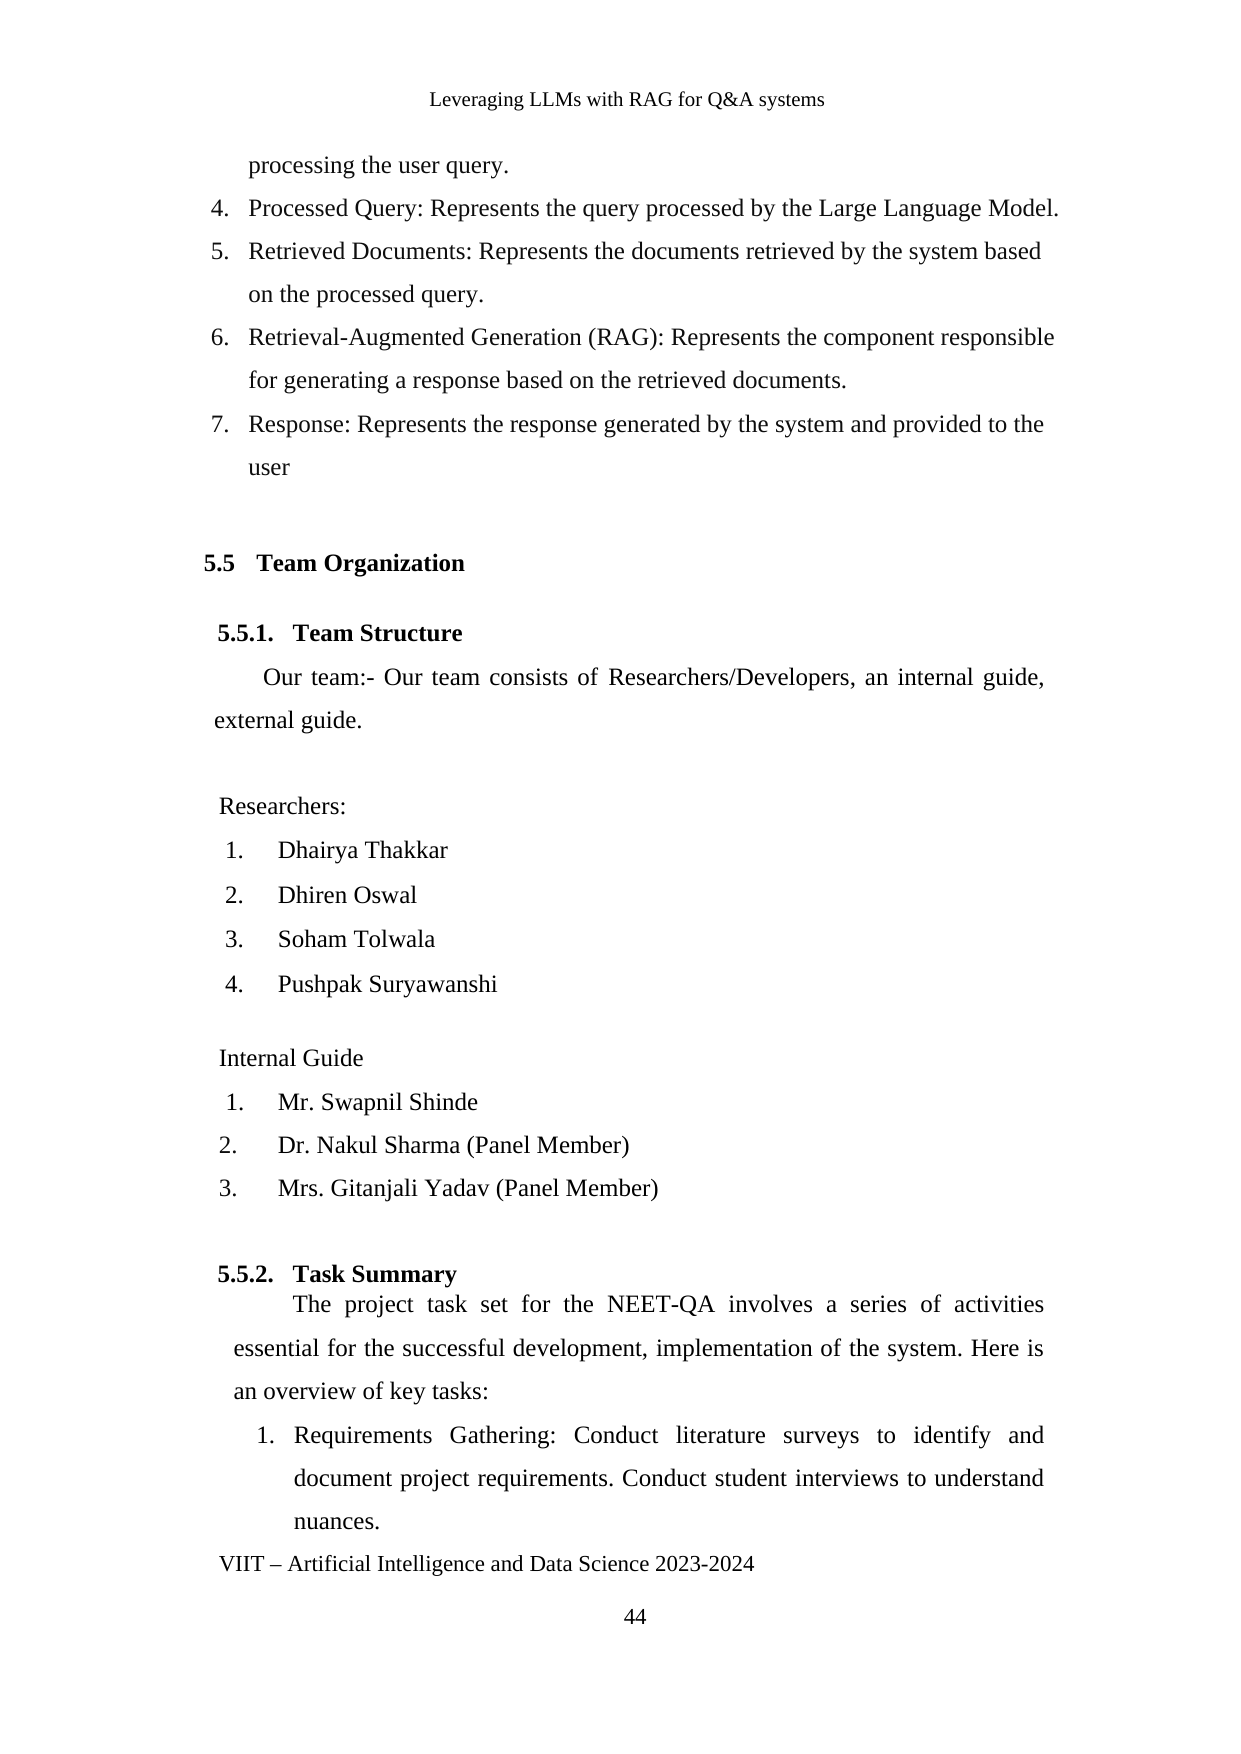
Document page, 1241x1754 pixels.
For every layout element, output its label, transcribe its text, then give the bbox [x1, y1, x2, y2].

list Mrs. Gitanjali Yadav (Panel Member) [218, 1173, 1045, 1202]
list Dhairya Thakkar [225, 836, 1045, 864]
list Dhiren Oswal [225, 880, 1045, 909]
list Processed Query: Represents the query processed by the Large Language Model. [211, 193, 1060, 222]
list Team Organization [204, 548, 900, 577]
list Pushpak Suryawanshi [225, 969, 1045, 998]
list Task Summary [217, 1259, 1045, 1288]
list Soham Tolwala [225, 924, 1045, 953]
list Response: Represents the response generated by the system and provided to the user [211, 409, 1060, 481]
list Retrieved Documents: Represents the documents retrieved by the system based on the processed query. [211, 236, 1060, 308]
list Mr. Swapnil Shinde [225, 1087, 1045, 1116]
list Team Structure [217, 618, 1045, 647]
text Internal Guide [218, 1043, 1045, 1072]
list Requirements Gathering: Conduct literature surveys to identify and document project requirements. Conduct student interviews to understand nuances. [256, 1420, 1045, 1535]
text The project task set for the NEET-QA involves a series of activities essential for the successful development, implementation of the system. Here is an overview of key tasks: [233, 1289, 1045, 1404]
text Our team:- Our team consists of Researchers/Developers, an internal guide, external guide. [214, 662, 1045, 733]
text Researchers: [218, 791, 1045, 820]
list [211, 150, 1060, 179]
list Dr. Nakul Sharma (Panel Member) [218, 1130, 1045, 1159]
list Retrieval-Augmented Generation (RAG): Represents the component responsible for generating a response based on the retrieved documents. [211, 322, 1060, 394]
